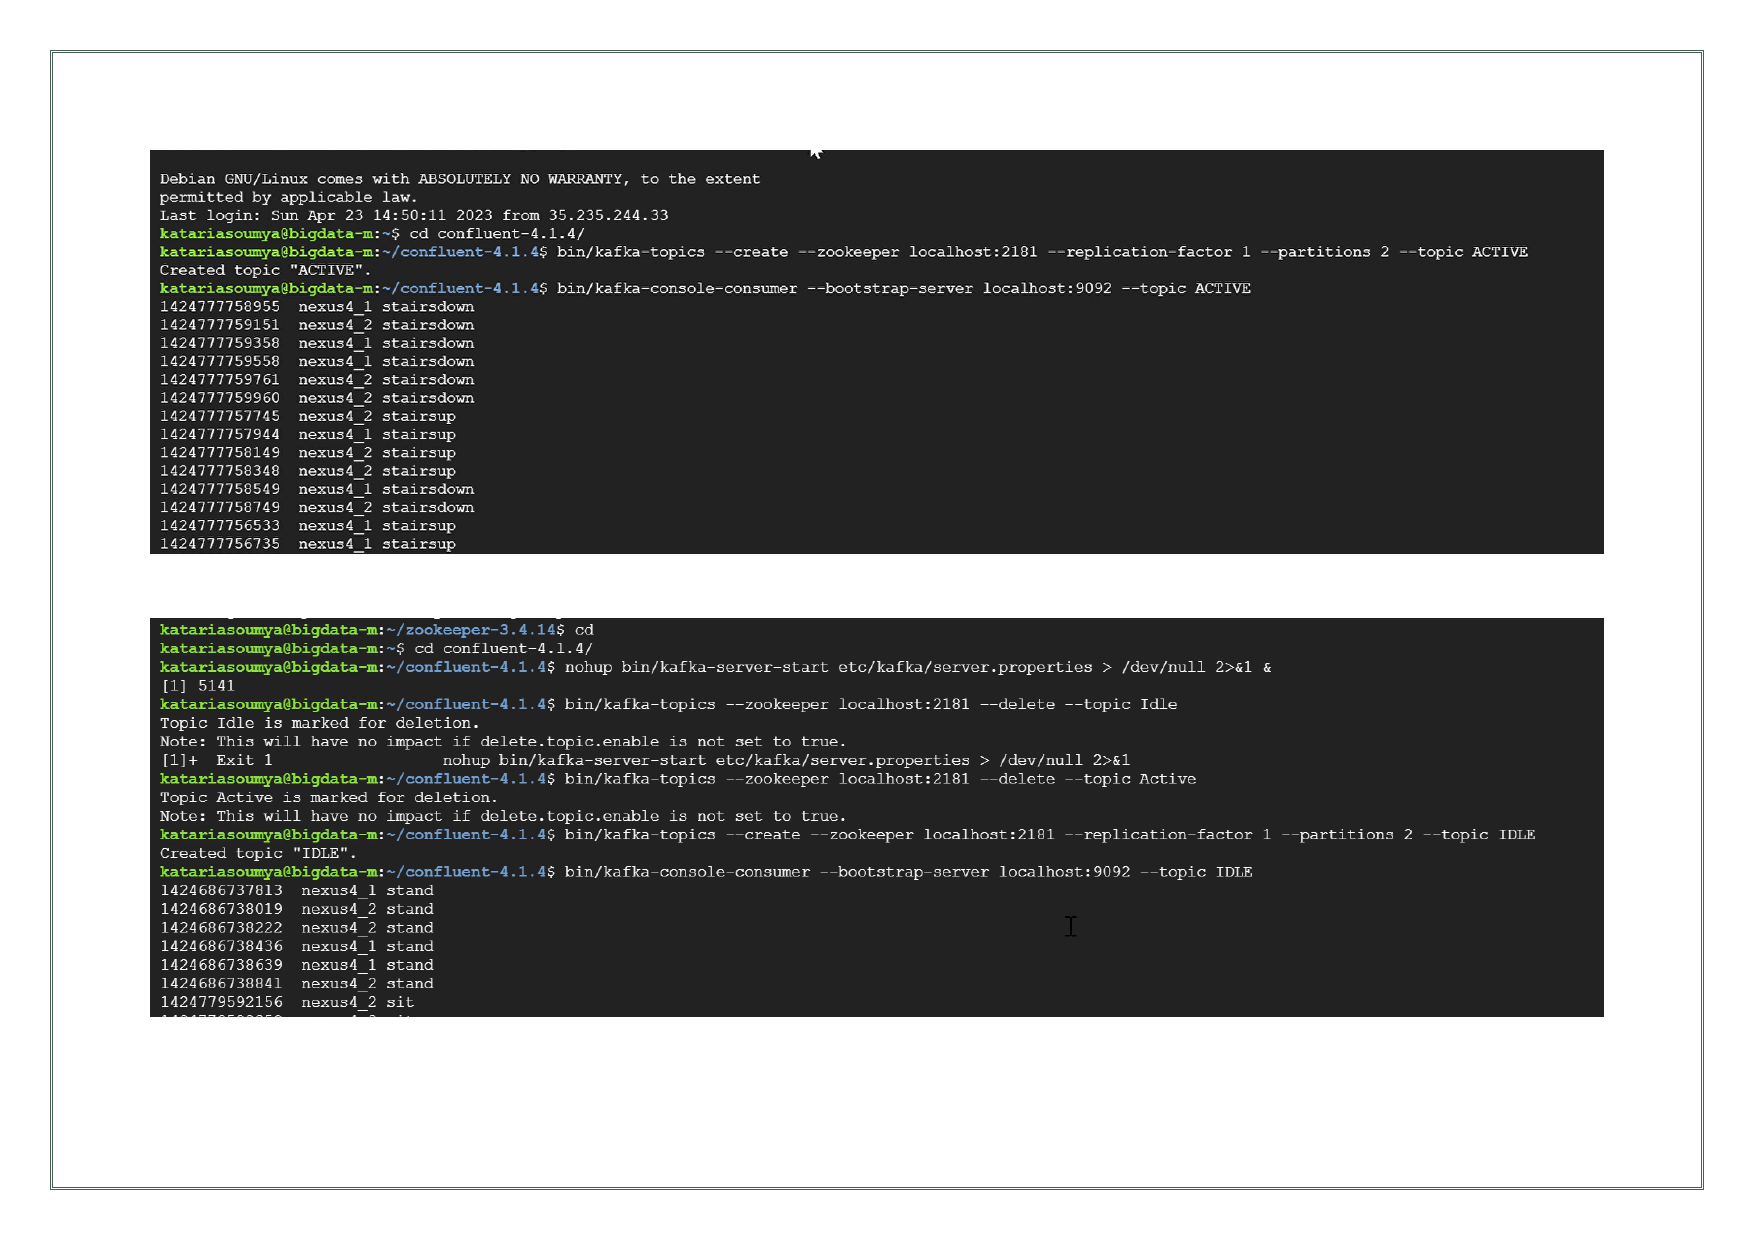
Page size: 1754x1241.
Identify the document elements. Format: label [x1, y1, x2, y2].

picture [150, 618, 1604, 1017]
picture [150, 150, 1604, 554]
